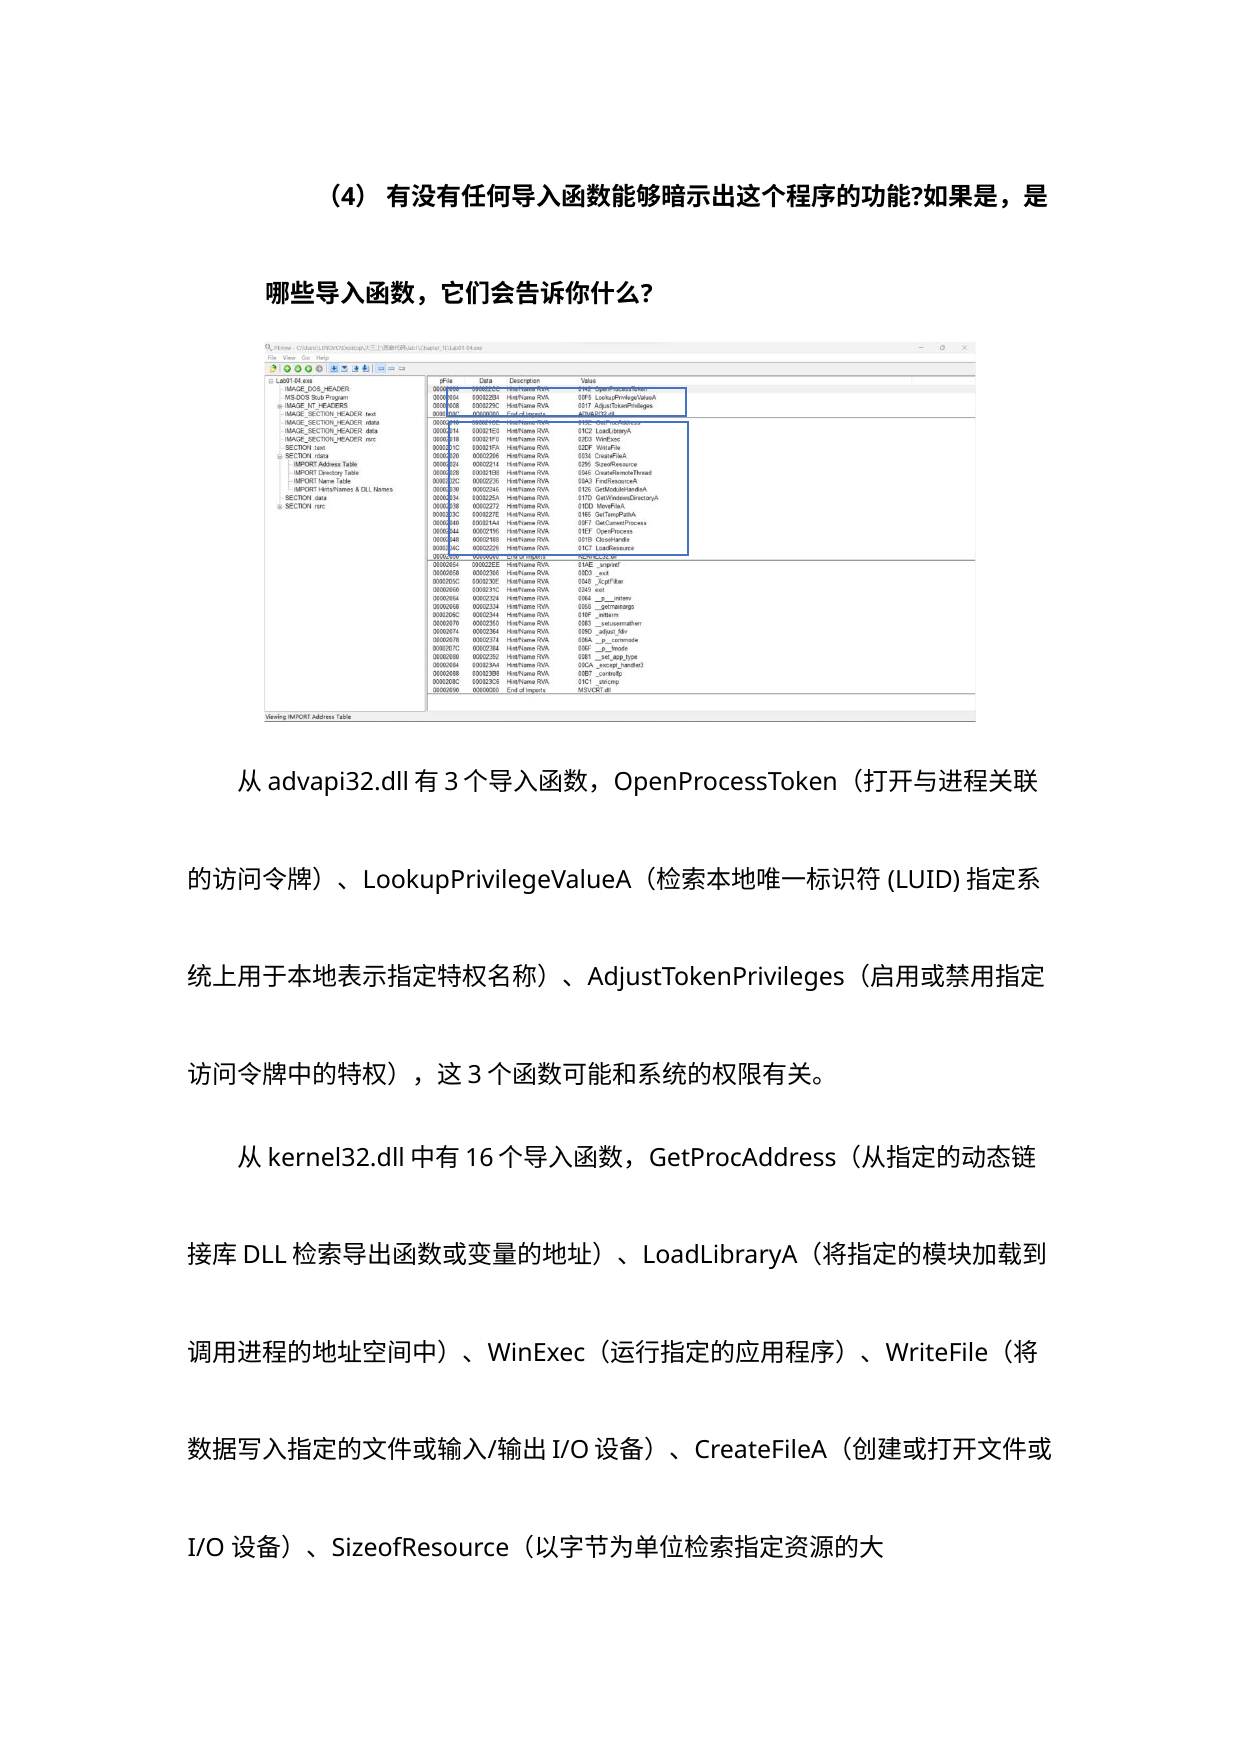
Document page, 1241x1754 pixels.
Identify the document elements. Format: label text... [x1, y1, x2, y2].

picture [264, 342, 976, 722]
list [187, 1123, 1053, 1578]
list 有没有任何导入函数能够暗示出这个程序的功能?如果是，是哪些导入函数，它们会告诉你什么? [266, 162, 1053, 324]
list 从advapi32.dll有3个导入函数，OpenProcessToken（打开与进程关联的访问令牌）、LookupPrivilegeValueA（检索本地唯一标识符 (LUID) 指定系统上用于本地表示指定特权名称）、AdjustTokenPrivileges（启用或禁用指定访问令牌中的特权），这3个函数可能和系统的权限有关。 [187, 747, 1053, 1105]
